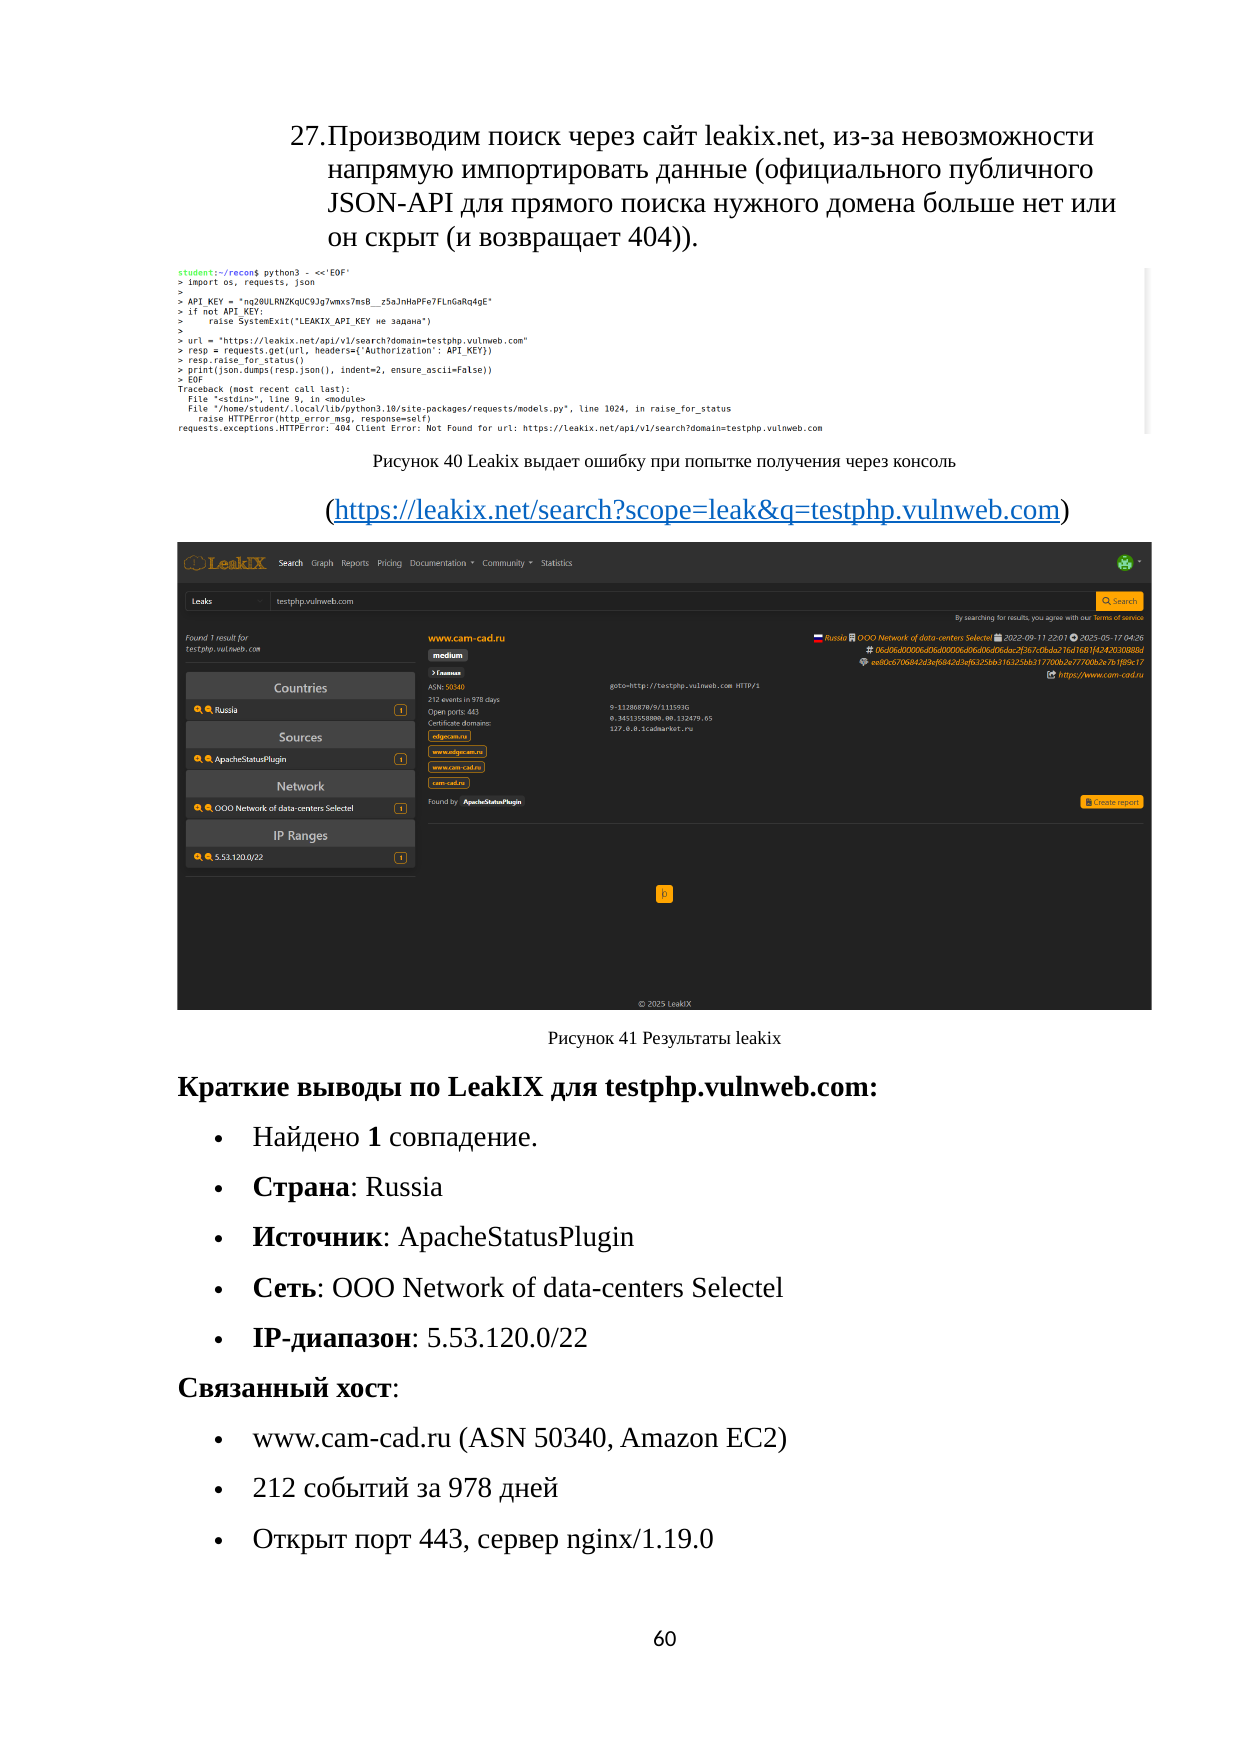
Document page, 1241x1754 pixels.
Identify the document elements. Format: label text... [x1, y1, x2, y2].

list Найдено 1 совпадение. [215, 1119, 1152, 1153]
text Краткие выводы по LeakIX для testphp.vulnweb.com: [177, 1069, 1152, 1102]
list Страна: Russia [215, 1169, 1152, 1203]
picture [177, 268, 1152, 434]
list Производим поиск через сайт leakix.net, из-за невозможности напрямую импортировать данные (официального публичного JSON-API для прямого поиска нужного домена больше нет или он скрыт (и возвращает 404)). [290, 118, 1152, 252]
picture [177, 542, 1152, 1010]
list www.cam-cad.ru (ASN 50340, Amazon EC2) [215, 1420, 1152, 1454]
list Источник: ApacheStatusPlugin [215, 1219, 1152, 1253]
list Открыт порт 443, сервер nginx/1.19.0 [215, 1521, 1152, 1554]
list Сеть: OOO Network of data-centers Selectel [215, 1270, 1152, 1303]
text Связанный хост: [177, 1370, 1152, 1404]
text Рисунок 41 Результаты leakix [177, 1027, 1152, 1048]
text (https://leakix.net/search?scope=leak&q=testphp.vulnweb.com) [325, 492, 1152, 526]
list 212 событий за 978 дней [215, 1471, 1152, 1504]
list IP-диапазон: 5.53.120.0/22 [215, 1320, 1152, 1353]
text Рисунок 40 Leakix выдает ошибку при попытке получения через консоль [177, 450, 1152, 472]
